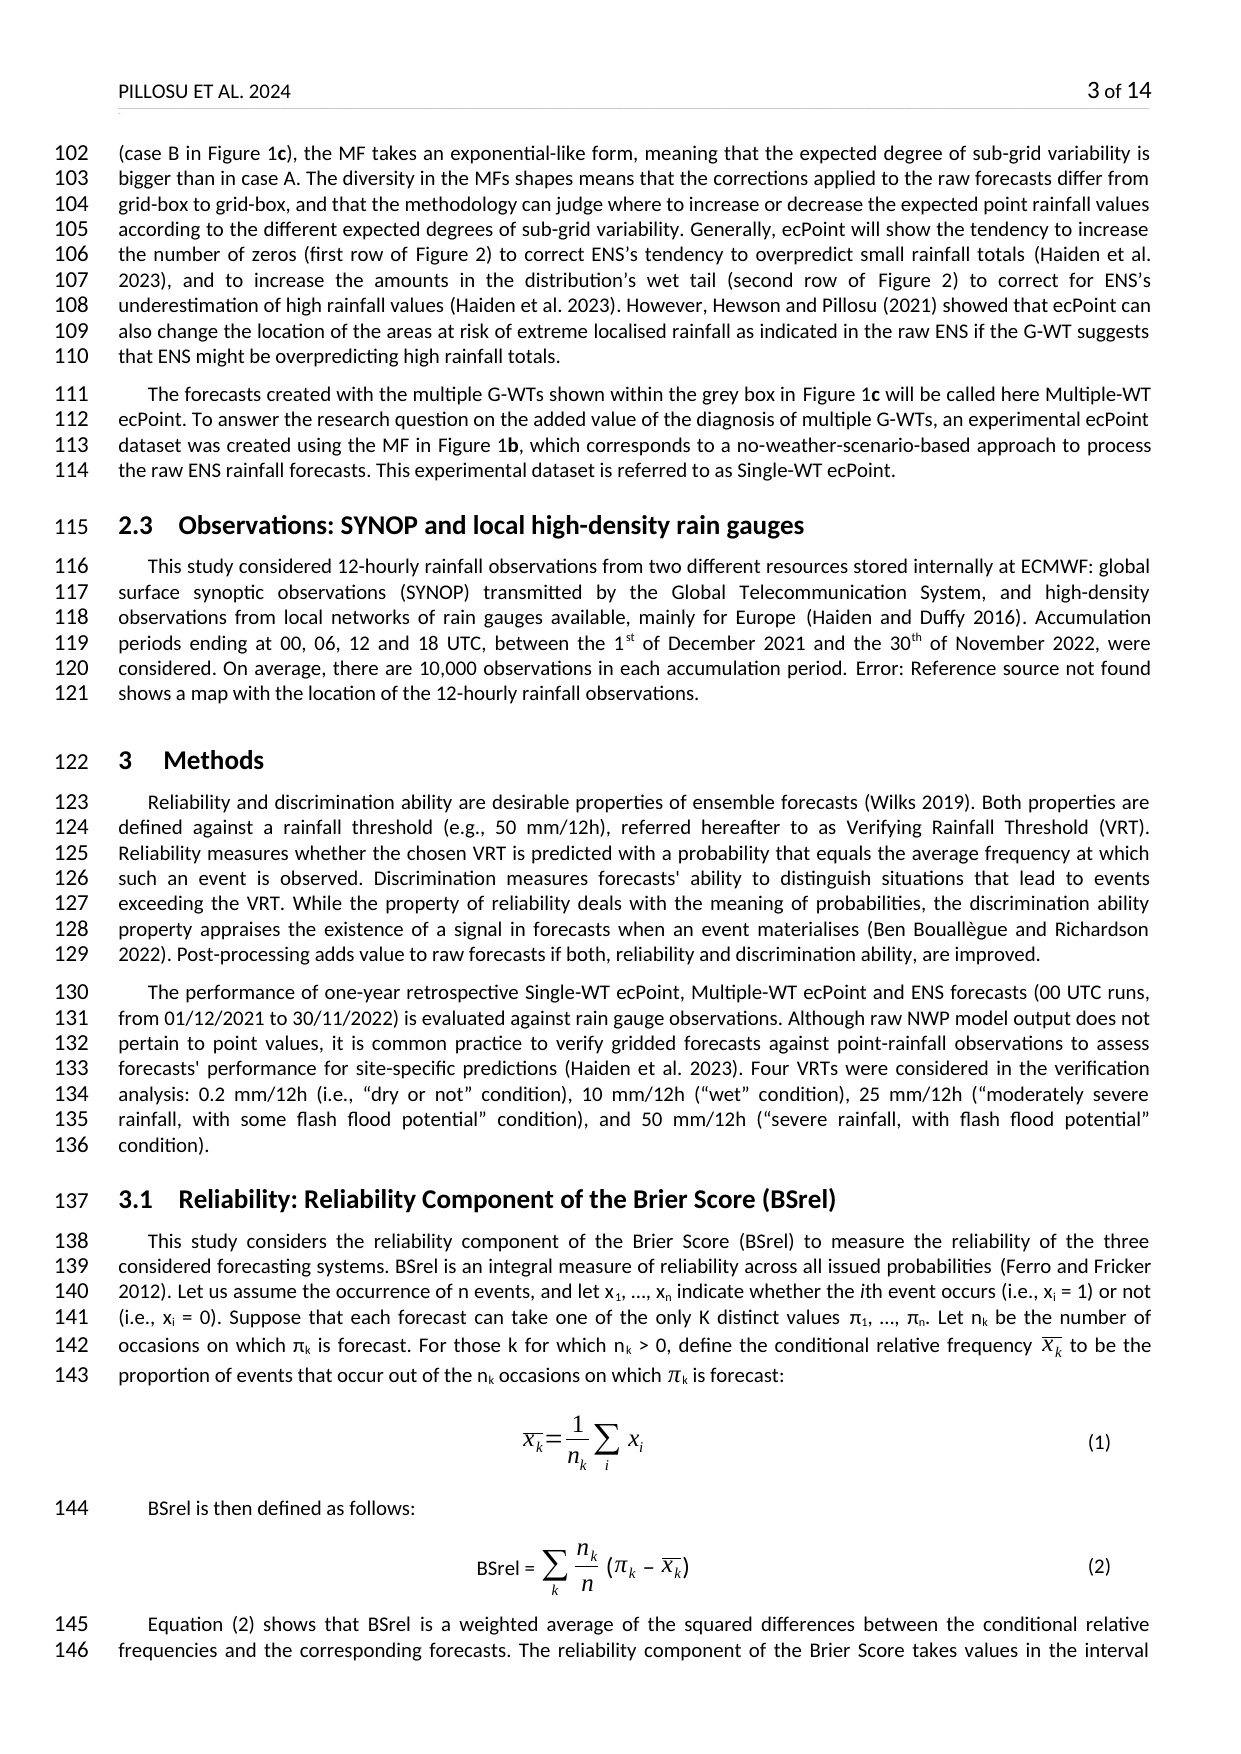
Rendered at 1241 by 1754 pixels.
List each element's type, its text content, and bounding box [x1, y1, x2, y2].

text The forecasts created with the multiple G-WTs shown within the grey box in Figure 1c will be called here Multiple-WT ecPoint. To answer the research question on the added value of the diagnosis of multiple G-WTs, an experimental ecPoint dataset was created using the MF in Figure 1b, which corresponds to a no-weather-scenario-based approach to process the raw ENS rainfall forecasts. This experimental dataset is referred to as Single-WT ecPoint. [118, 381, 1152, 483]
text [118, 140, 1152, 369]
table_header (2) [1048, 1521, 1151, 1599]
text The performance of one-year retrospective Single-WT ecPoint, Multiple-WT ecPoint and ENS forecasts (00 UTC runs, from 01/12/2021 to 30/11/2022) is evaluated against rain gauge observations. Although raw NWP model output does not pertain to point values, it is common practice to verify gridded forecasts against point-rainfall observations to assess forecasts' performance for site-specific predictions (Haiden et al. 2023). Four VRTs were considered in the verification analysis: 0.2 mm/12h (i.e., “dry or not” condition), 10 mm/12h (“wet” condition), 25 mm/12h (“moderately severe rainfall, with some flash flood potential” condition), and 50 mm/12h (“severe rainfall, with flash flood potential” condition). [118, 979, 1152, 1157]
text This study considered 12-hourly rainfall observations from two different resources stored internally at ECMWF: global surface synoptic observations (SYNOP) transmitted by the Global Telecommunication System, and high-density observations from local networks of rain gauges available, mainly for Europe . Accumulation periods ending at 00, 06, 12 and 18 UTC, between the 1st of December 2021 and the 30th of November 2022, were considered. On average, there are 10,000 observations in each accumulation period. Figure 3 shows a map with the location of the 12-hourly rainfall observations. [118, 553, 1152, 706]
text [118, 1611, 1152, 1662]
subtitle Reliability: Reliability Component of the Brier Score (BSrel) [118, 1182, 1152, 1215]
text This study considers the reliability component of the Brier Score (BSrel) to measure the reliability of the three considered forecasting systems. BSrel is an integral measure of reliability across all issued probabilities . Let us assume the occurrence of n events, and let x1, …, xn indicate whether the ith event occurs (i.e., xi = 1) or not (i.e., xi = 0). Suppose that each forecast can take one of the only K distinct values π1, …, πn. Let nk be the number of occasions on which πk is forecast. For those k for which nk > 0, define the conditional relative frequency to be the proportion of events that occur out of the nk occasions on which k is forecast: [118, 1228, 1152, 1388]
text BSrel is then defined as follows: [118, 1495, 1152, 1521]
table_header [118, 1389, 1048, 1483]
subtitle Methods [118, 743, 1152, 776]
text Reliability and discrimination ability are desirable properties of ensemble forecasts (Wilks 2019). Both properties are defined against a rainfall threshold (e.g., 50 mm/12h), referred hereafter to as Verifying Rainfall Threshold (VRT). Reliability measures whether the chosen VRT is predicted with a probability that equals the average frequency at which such an event is observed. Discrimination measures forecasts' ability to distinguish situations that lead to events exceeding the VRT. While the property of reliability deals with the meaning of probabilities, the discrimination ability property appraises the existence of a signal in forecasts when an event materialises (Ben Bouallègue and Richardson 2022). Post-processing adds value to raw forecasts if both, reliability and discrimination ability, are improved. [118, 789, 1152, 967]
subtitle Observations: SYNOP and local high-density rain gauges [118, 508, 1152, 541]
table_header BSrel = ( – ) [118, 1521, 1048, 1599]
table_header (1) [1048, 1389, 1151, 1483]
